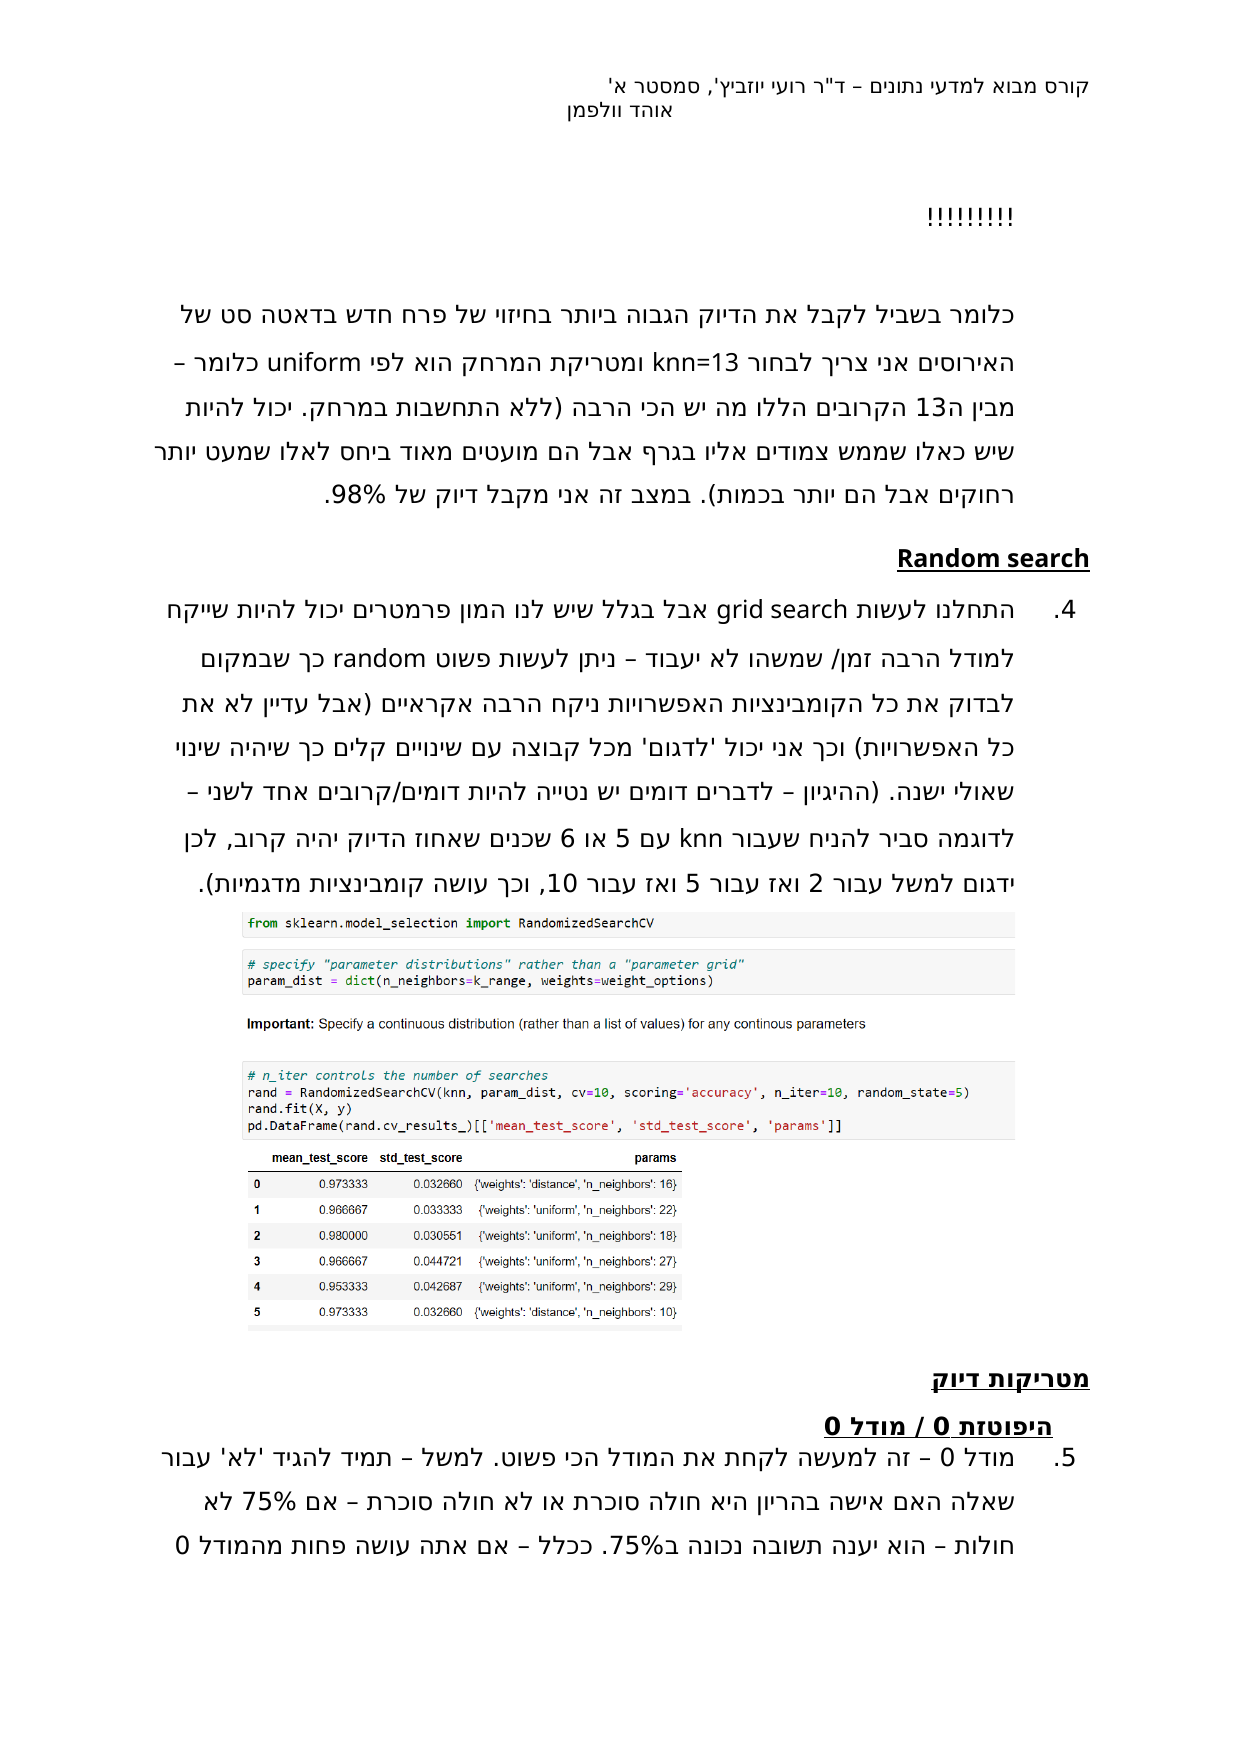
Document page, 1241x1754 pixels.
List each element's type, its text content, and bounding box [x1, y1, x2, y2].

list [150, 1443, 1053, 1560]
list כלומר בשביל לקבל את הדיוק הגבוה ביותר בחיזוי של פרח חדש בדאטה סט של האירוסים אני צריך לבחור knn=13 ומטריקת המרחק הוא לפי uniform כלומר – מבין ה13 הקרובים הללו מה יש הכי הרבה (ללא התחשבות במרחק. יכול להיות שיש כאלו שממש צמודים אליו בגרף אבל הם מועטים מאוד ביחס לאלו שמעט יותר רחוקים אבל הם יותר בכמות). במצב זה אני מקבל דיוק של 98%. [150, 301, 1015, 510]
list !!!!!!!!! [150, 203, 1015, 284]
subtitle היפוטזת 0 / מודל 0 [150, 1412, 1053, 1441]
picture [239, 912, 1016, 1331]
list התחלנו לעשות grid search אבל בגלל שיש לנו המון פרמטרים יכול להיות שייקח למודל הרבה זמן/ שמשהו לא יעבוד – ניתן לעשות פשוט random כך שבמקום לבדוק את כל הקומבינציות האפשרויות ניקח הרבה אקראיים (אבל עדיין לא את כל האפשרויות) וכך אני יכול 'לדגום' מכל קבוצה עם שינויים קלים כך שיהיה שינוי שאולי ישנה. (ההיגיון – לדברים דומים יש נטייה להיות דומים/קרובים אחד לשני – לדוגמה סביר להניח שעבור knn עם 5 או 6 שכנים שאחוז הדיוק יהיה קרוב, לכן ידגום למשל עבור 2 ואז עבור 5 ואז עבור 10, וכך עושה קומבינציות מדגמיות). [150, 592, 1053, 898]
subtitle מטריקות דיוק [150, 1364, 1090, 1393]
subtitle Random search [150, 541, 1090, 575]
